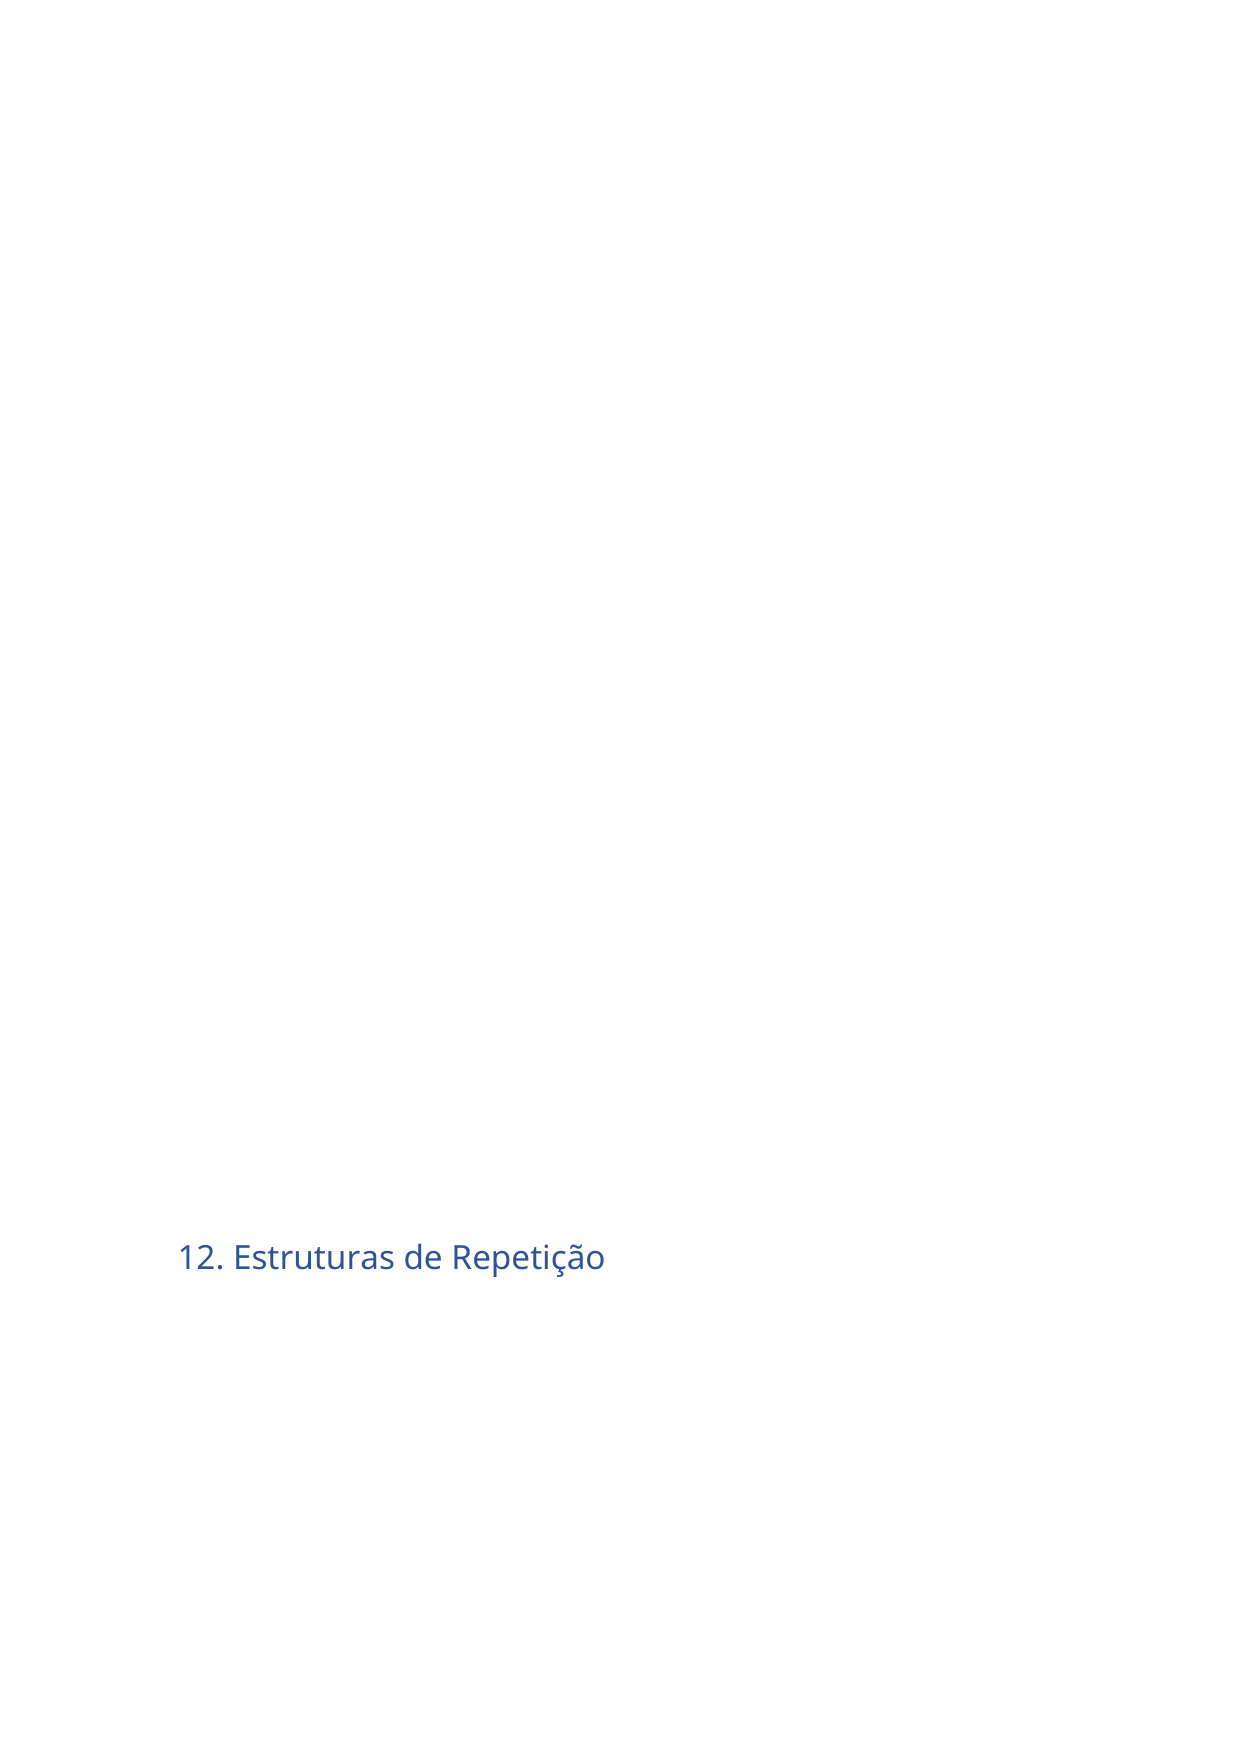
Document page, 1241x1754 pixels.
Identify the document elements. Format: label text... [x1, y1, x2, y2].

subtitle Estruturas de Repetição [177, 1234, 1181, 1279]
